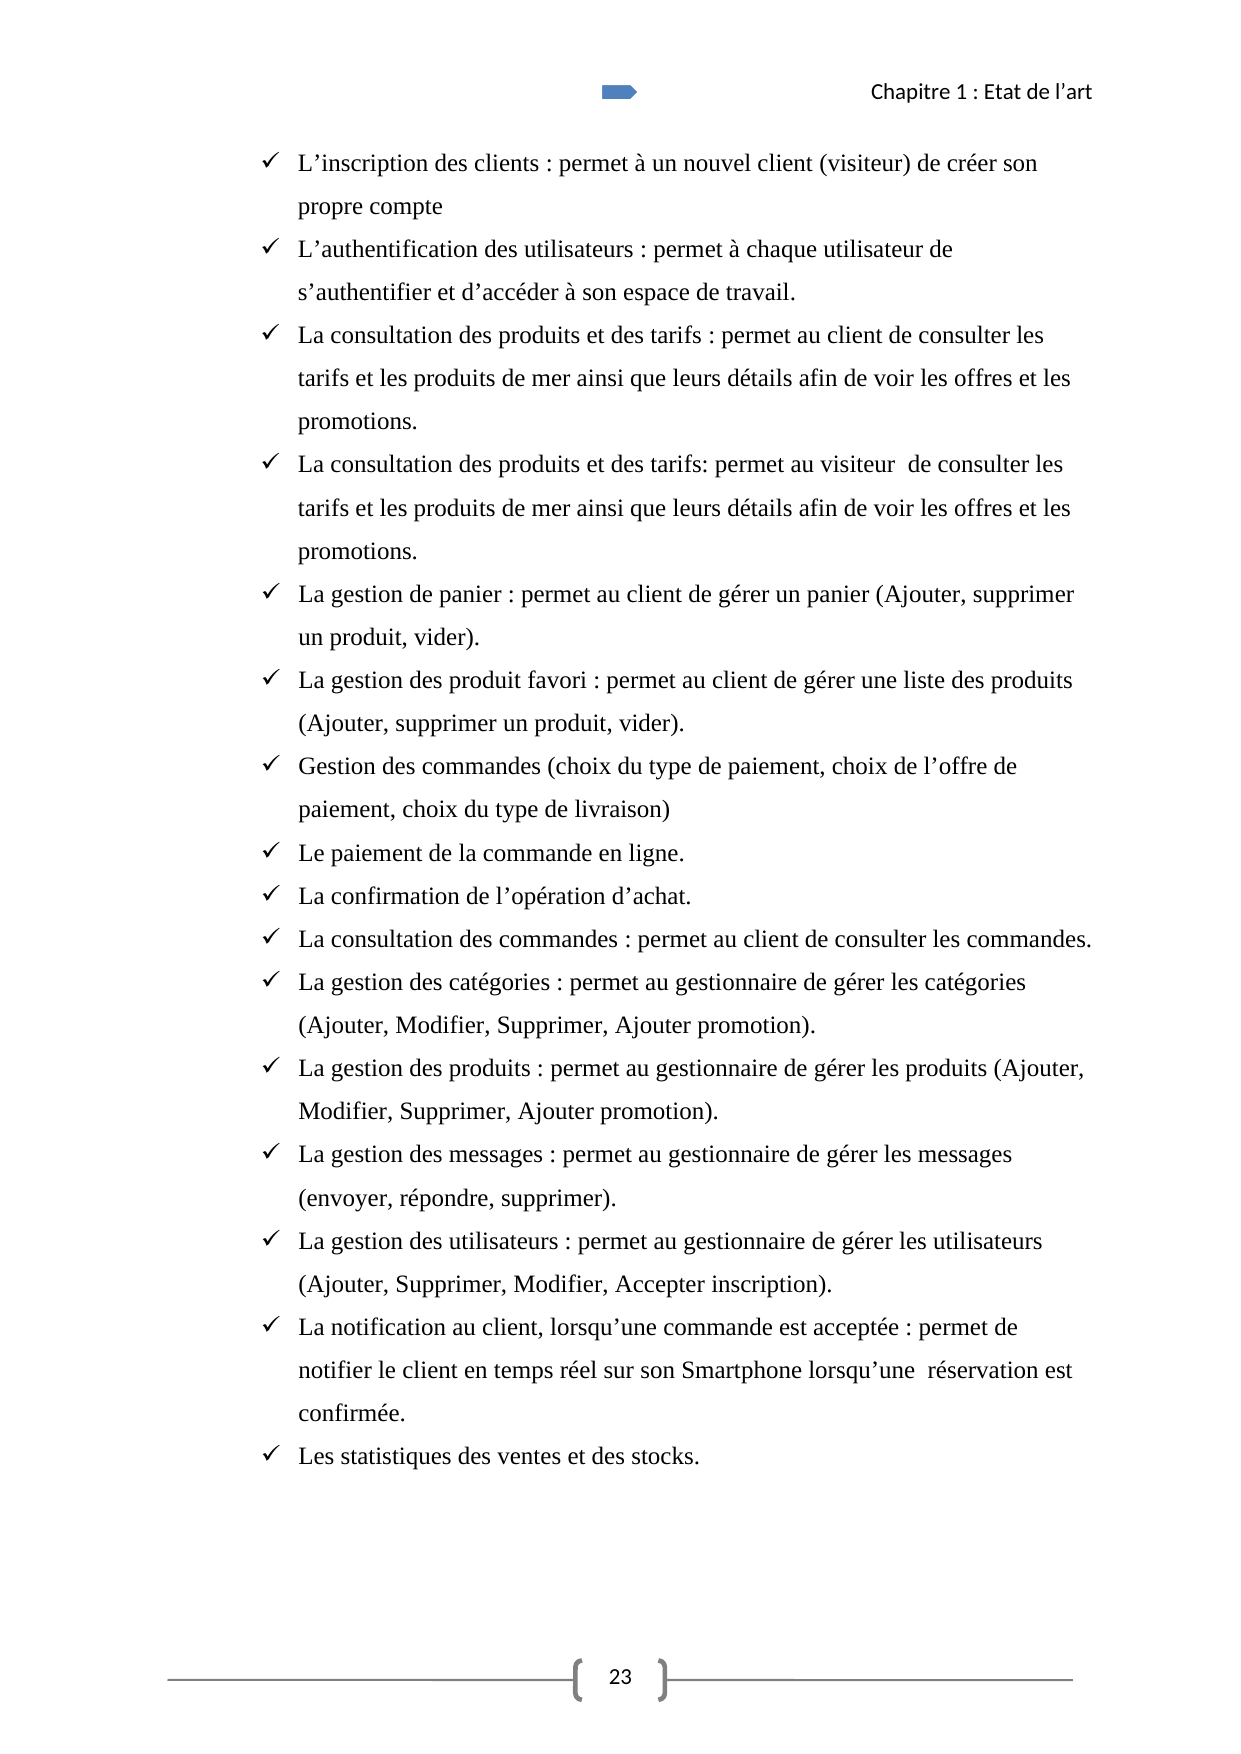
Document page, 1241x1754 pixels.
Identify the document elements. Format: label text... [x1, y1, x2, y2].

list Les statistiques des ventes et des stocks. [261, 1441, 1092, 1470]
list Gestion des commandes (choix du type de paiement, choix de l’offre de paiement, choix du type de livraison) [261, 751, 1092, 823]
list La consultation des commandes : permet au client de consulter les commandes. [261, 924, 1092, 953]
list La consultation des produits et des tarifs: permet au visiteur de consulter les tarifs et les produits de mer ainsi que leurs détails afin de voir les offres et les promotions. [260, 449, 1092, 564]
list La gestion des produits : permet au gestionnaire de gérer les produits (Ajouter, Modifier, Supprimer, Ajouter promotion). [261, 1053, 1092, 1125]
list La confirmation de l’opération d’achat. [261, 881, 1092, 909]
list La gestion des produit favori : permet au client de gérer une liste des produits (Ajouter, supprimer un produit, vider). [261, 665, 1092, 737]
list L’authentification des utilisateurs : permet à chaque utilisateur de s’authentifier et d’accéder à son espace de travail. [260, 234, 1092, 306]
list La notification au client, lorsqu’une commande est acceptée : permet de notifier le client en temps réel sur son Smartphone lorsqu’une réservation est confirmée. [261, 1312, 1092, 1427]
list Le paiement de la commande en ligne. [261, 838, 1092, 866]
list L’inscription des clients : permet à un nouvel client (visiteur) de créer son propre compte [260, 148, 1092, 219]
list La gestion des messages : permet au gestionnaire de gérer les messages (envoyer, répondre, supprimer). [261, 1139, 1092, 1211]
list La gestion des utilisateurs : permet au gestionnaire de gérer les utilisateurs (Ajouter, Supprimer, Modifier, Accepter inscription). [261, 1226, 1092, 1298]
list La consultation des produits et des tarifs : permet au client de consulter les tarifs et les produits de mer ainsi que leurs détails afin de voir les offres et les promotions. [260, 320, 1092, 435]
list La gestion des catégories : permet au gestionnaire de gérer les catégories (Ajouter, Modifier, Supprimer, Ajouter promotion). [261, 967, 1092, 1039]
list La gestion de panier : permet au client de gérer un panier (Ajouter, supprimer un produit, vider). [261, 579, 1092, 651]
